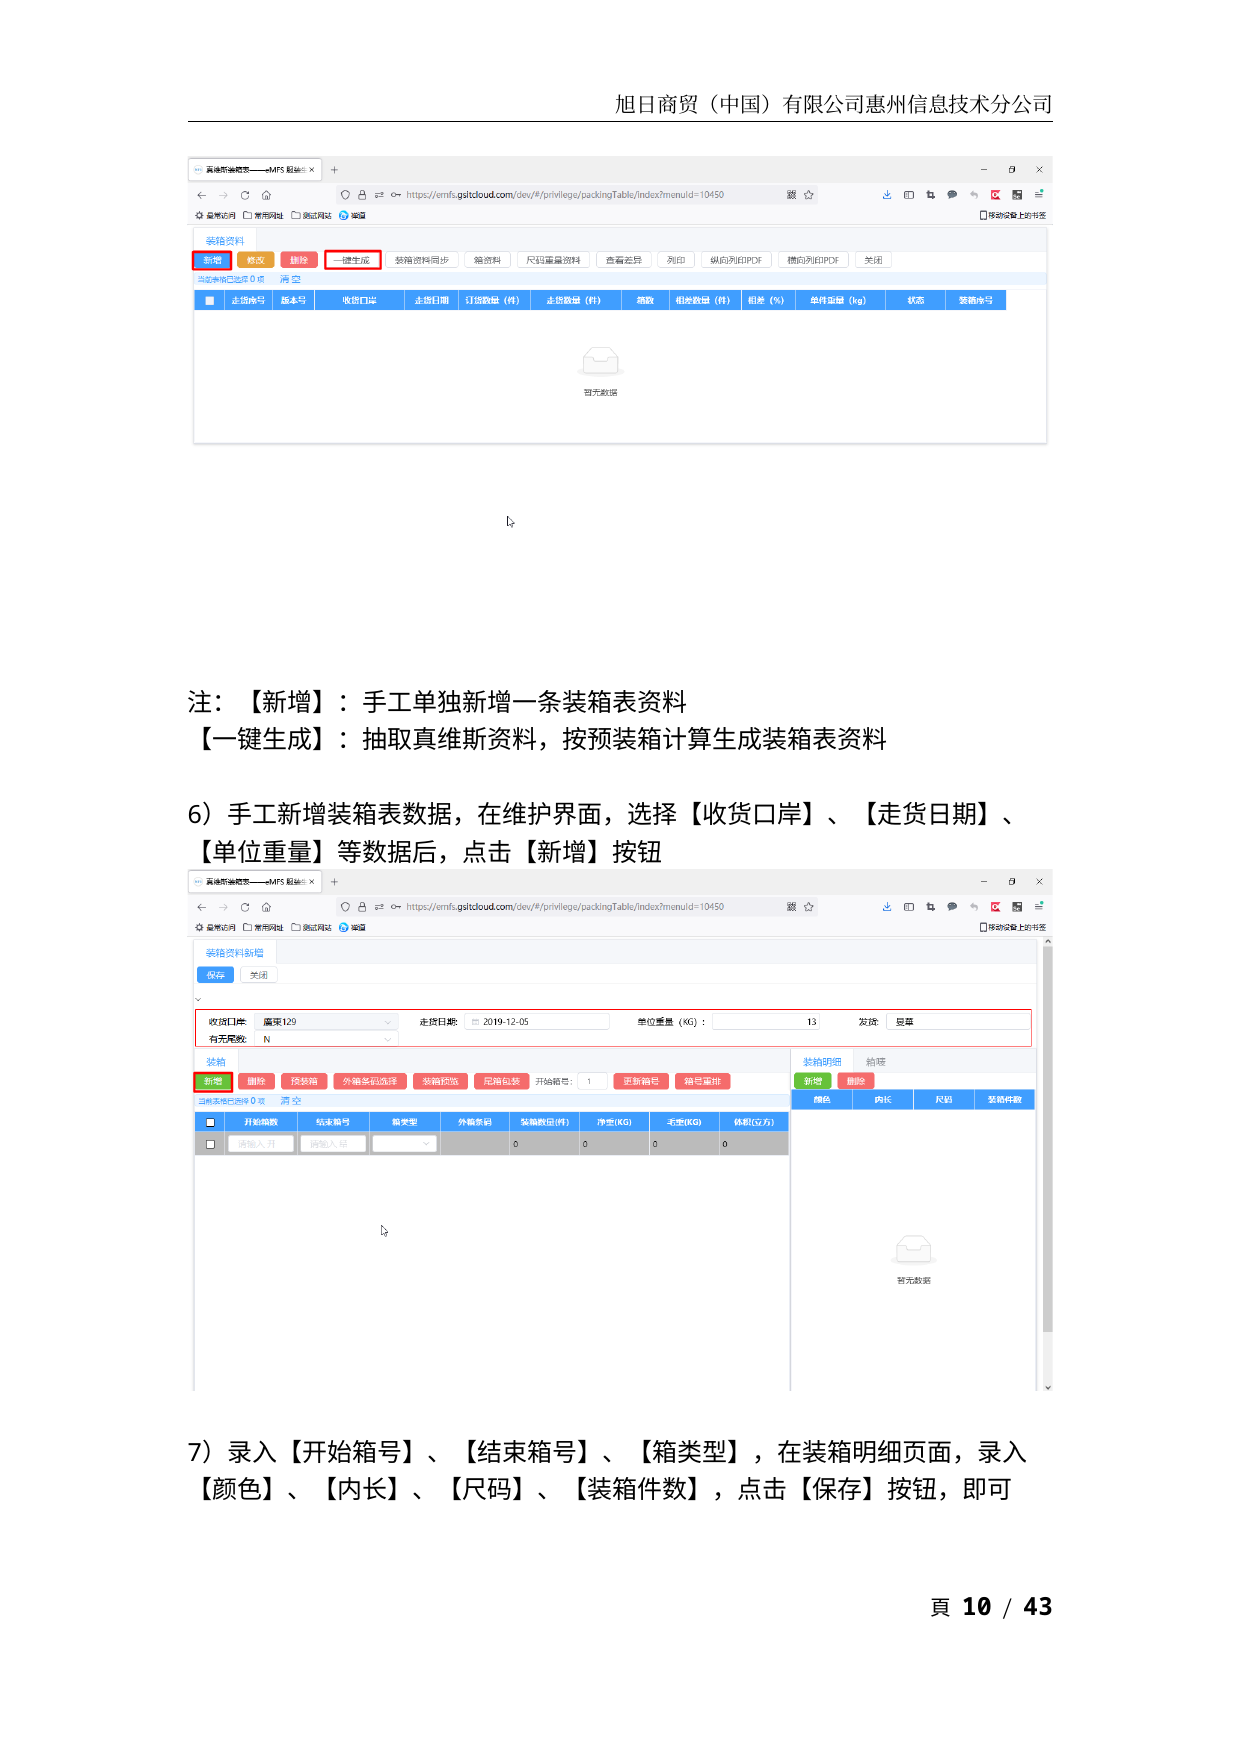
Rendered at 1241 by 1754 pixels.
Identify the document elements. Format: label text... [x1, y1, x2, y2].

text 7）录入【开始箱号】、【结束箱号】、【箱类型】，在装箱明细页面，录入【颜色】、【内长】、【尺码】、【装箱件数】，点击【保存】按钮，即可 [187, 1432, 1053, 1507]
text 注：【新增】：手工单独新增一条装箱表资料 [187, 682, 1053, 719]
text 【一键生成】：抽取真维斯资料，按预装箱计算生成装箱表资料 [187, 719, 1053, 757]
picture [187, 869, 1053, 1391]
picture [187, 156, 1053, 679]
text 6）手工新增装箱表数据，在维护界面，选择【收货口岸】、【走货日期】、【单位重量】等数据后，点击【新增】按钮 [187, 794, 1053, 869]
